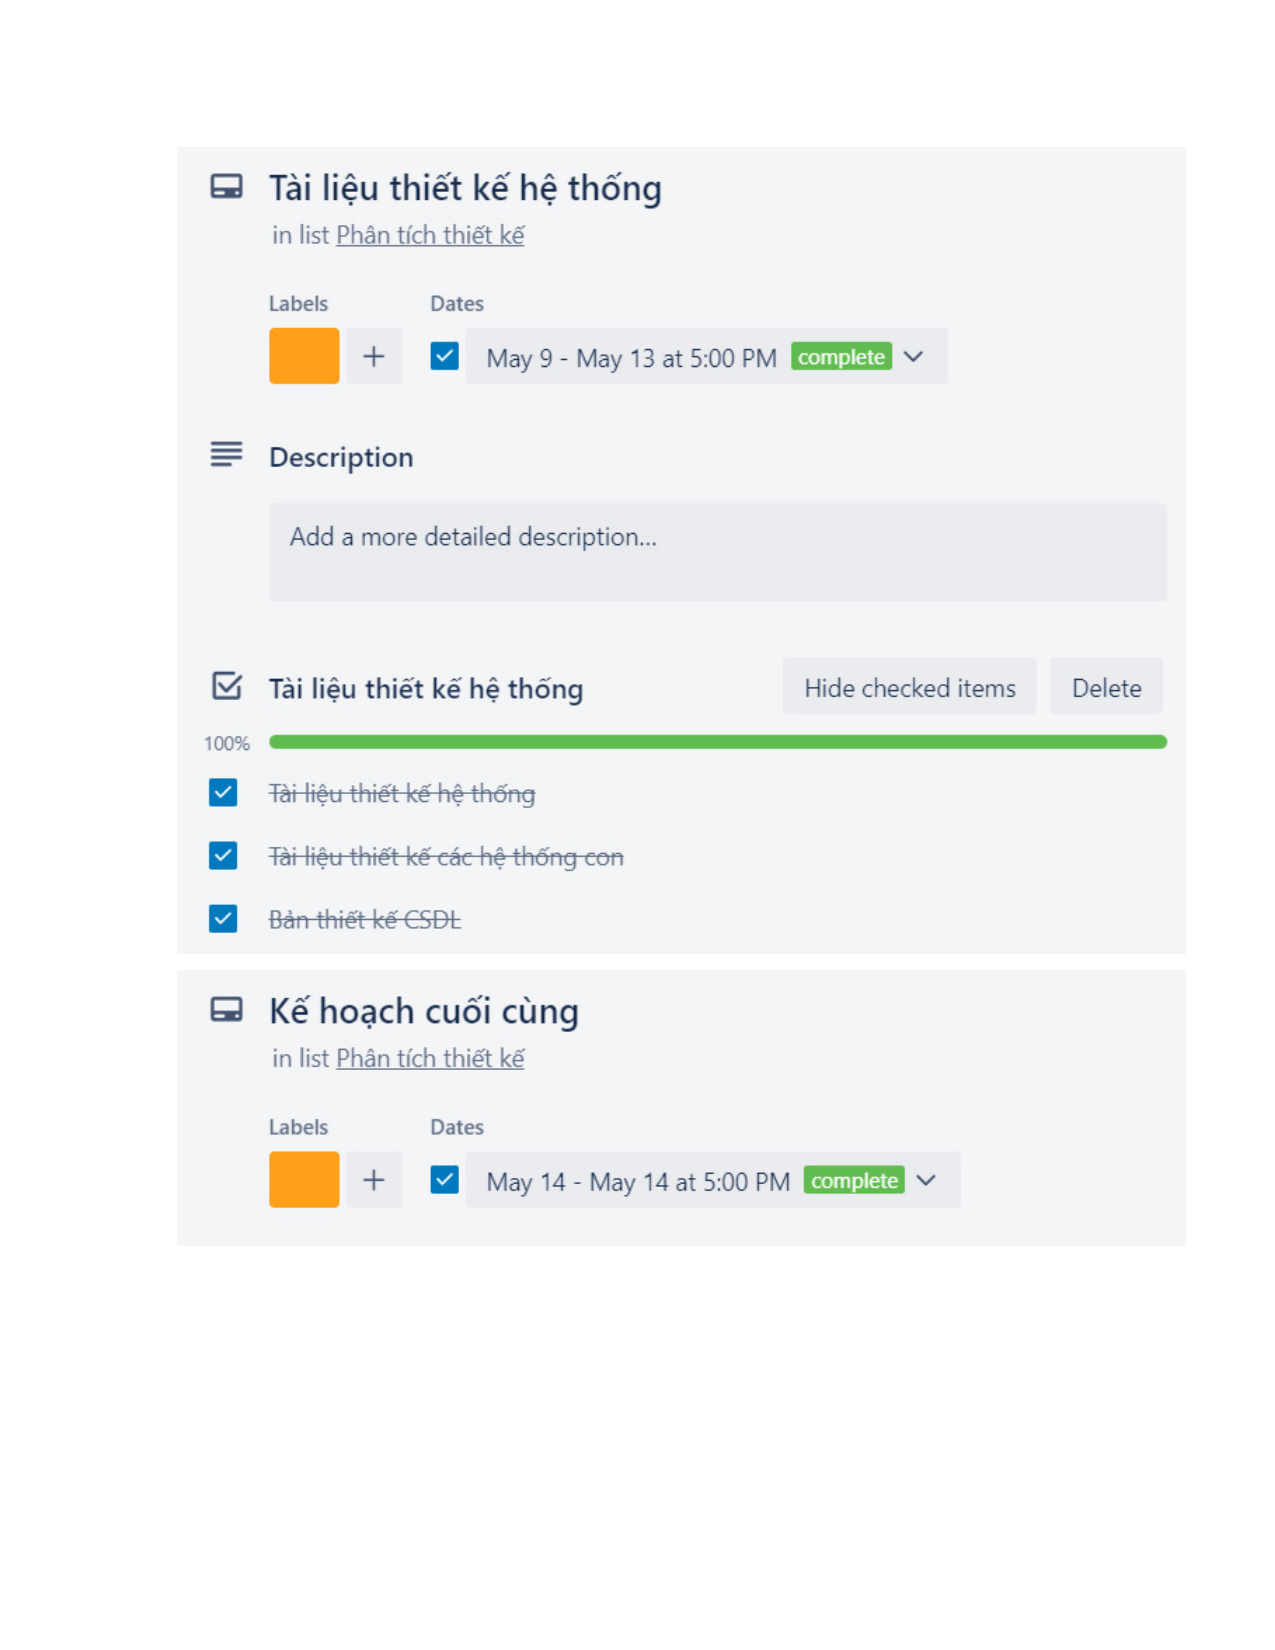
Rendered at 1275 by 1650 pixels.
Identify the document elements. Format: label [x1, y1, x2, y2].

picture [177, 147, 1187, 954]
picture [177, 970, 1187, 1246]
